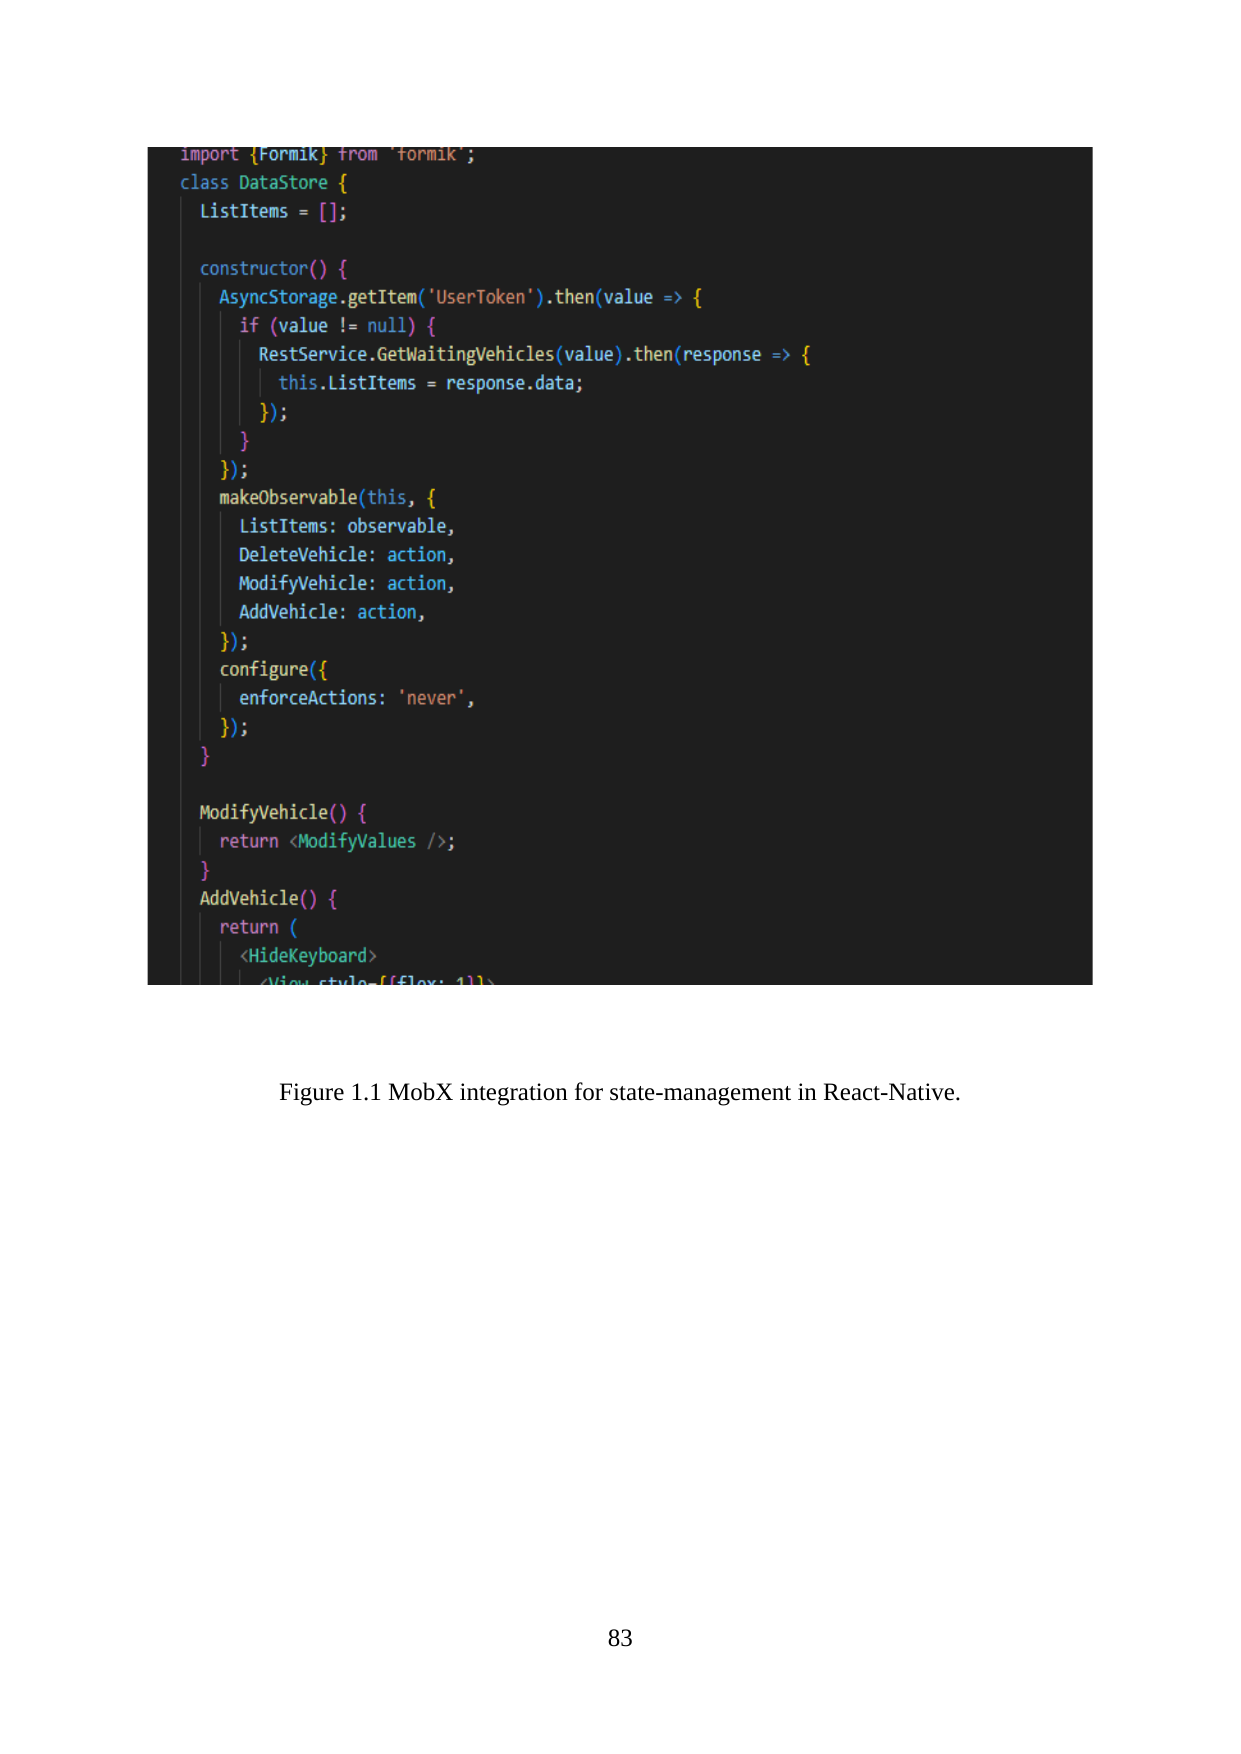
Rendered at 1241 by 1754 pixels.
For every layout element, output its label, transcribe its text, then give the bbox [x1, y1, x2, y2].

text Figure 1.1 MobX integration for state-management in React-Native. [148, 1077, 1093, 1106]
picture [147, 147, 1093, 985]
